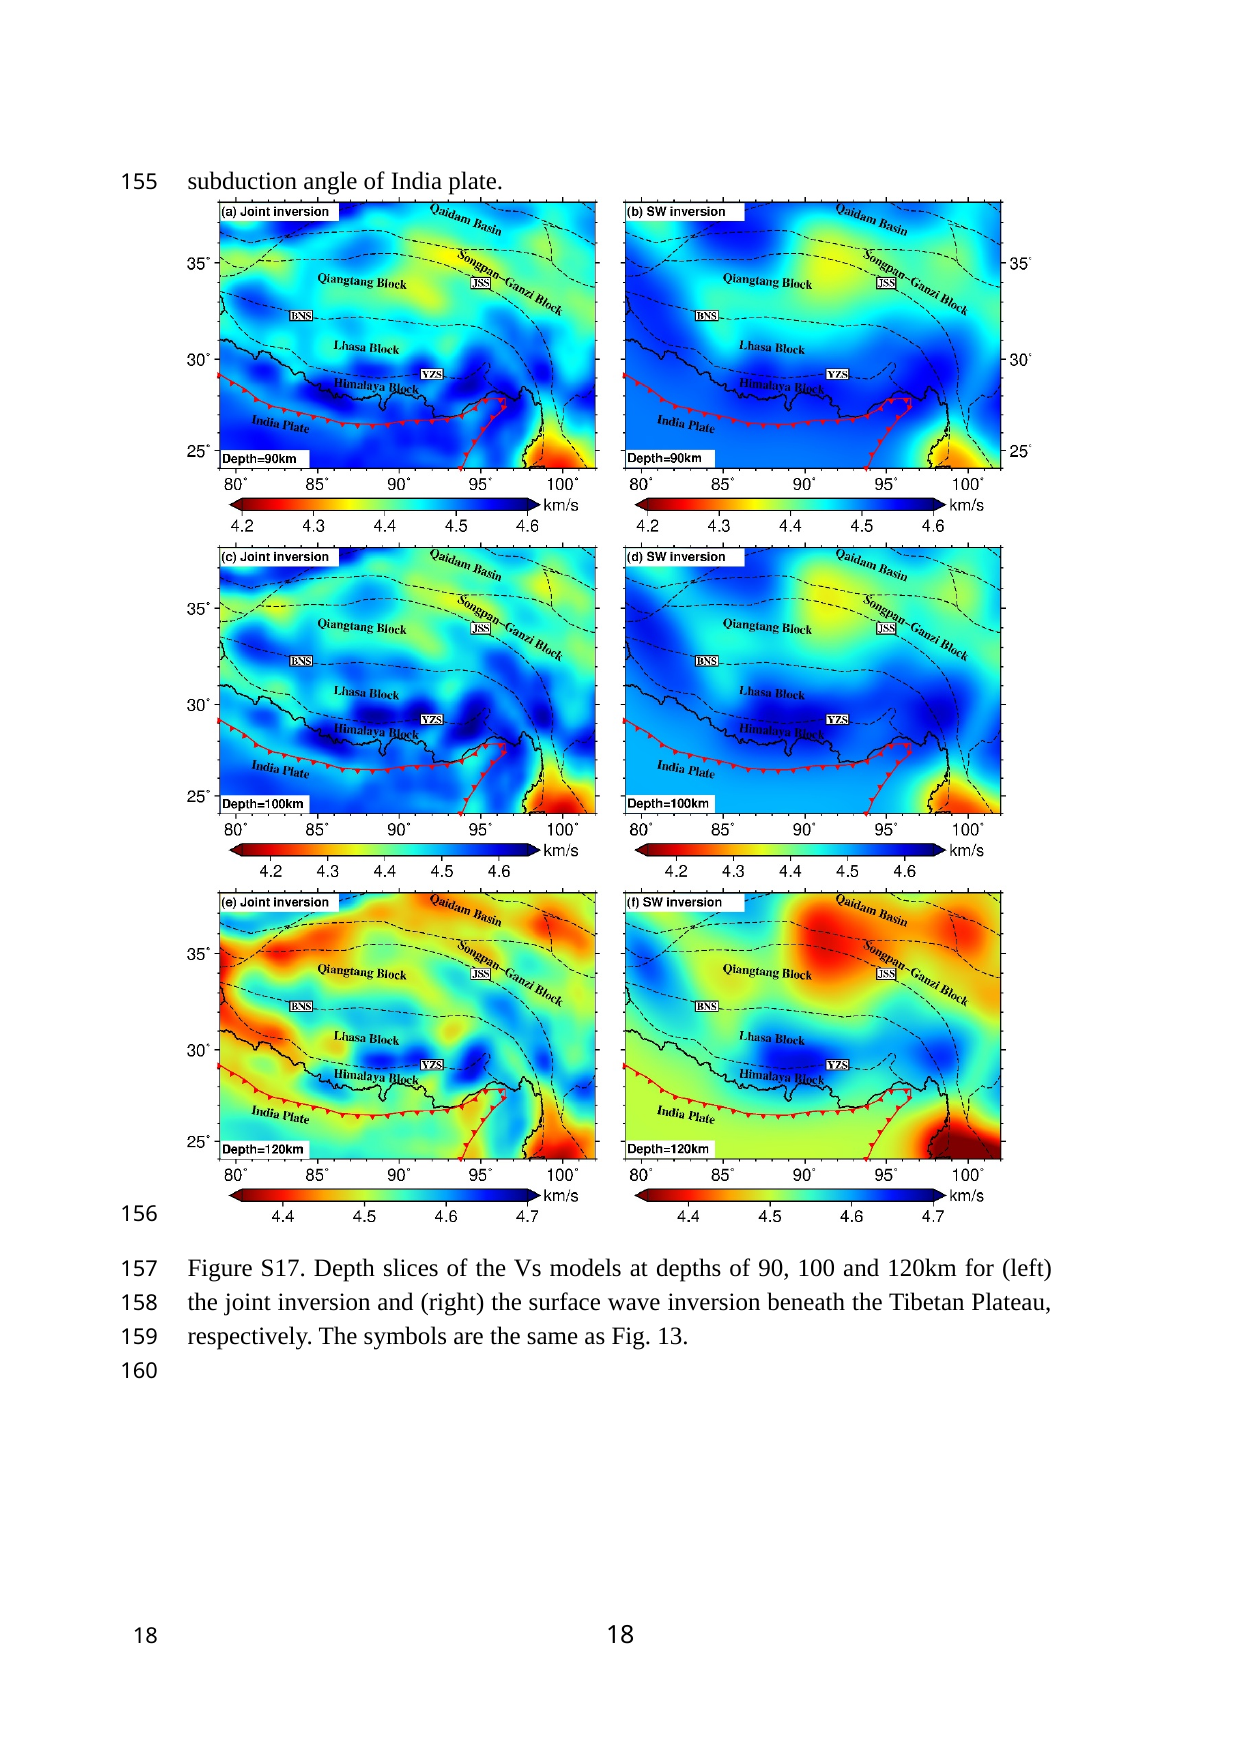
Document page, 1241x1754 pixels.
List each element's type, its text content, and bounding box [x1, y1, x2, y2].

picture [187, 197, 1032, 1222]
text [187, 164, 1053, 198]
